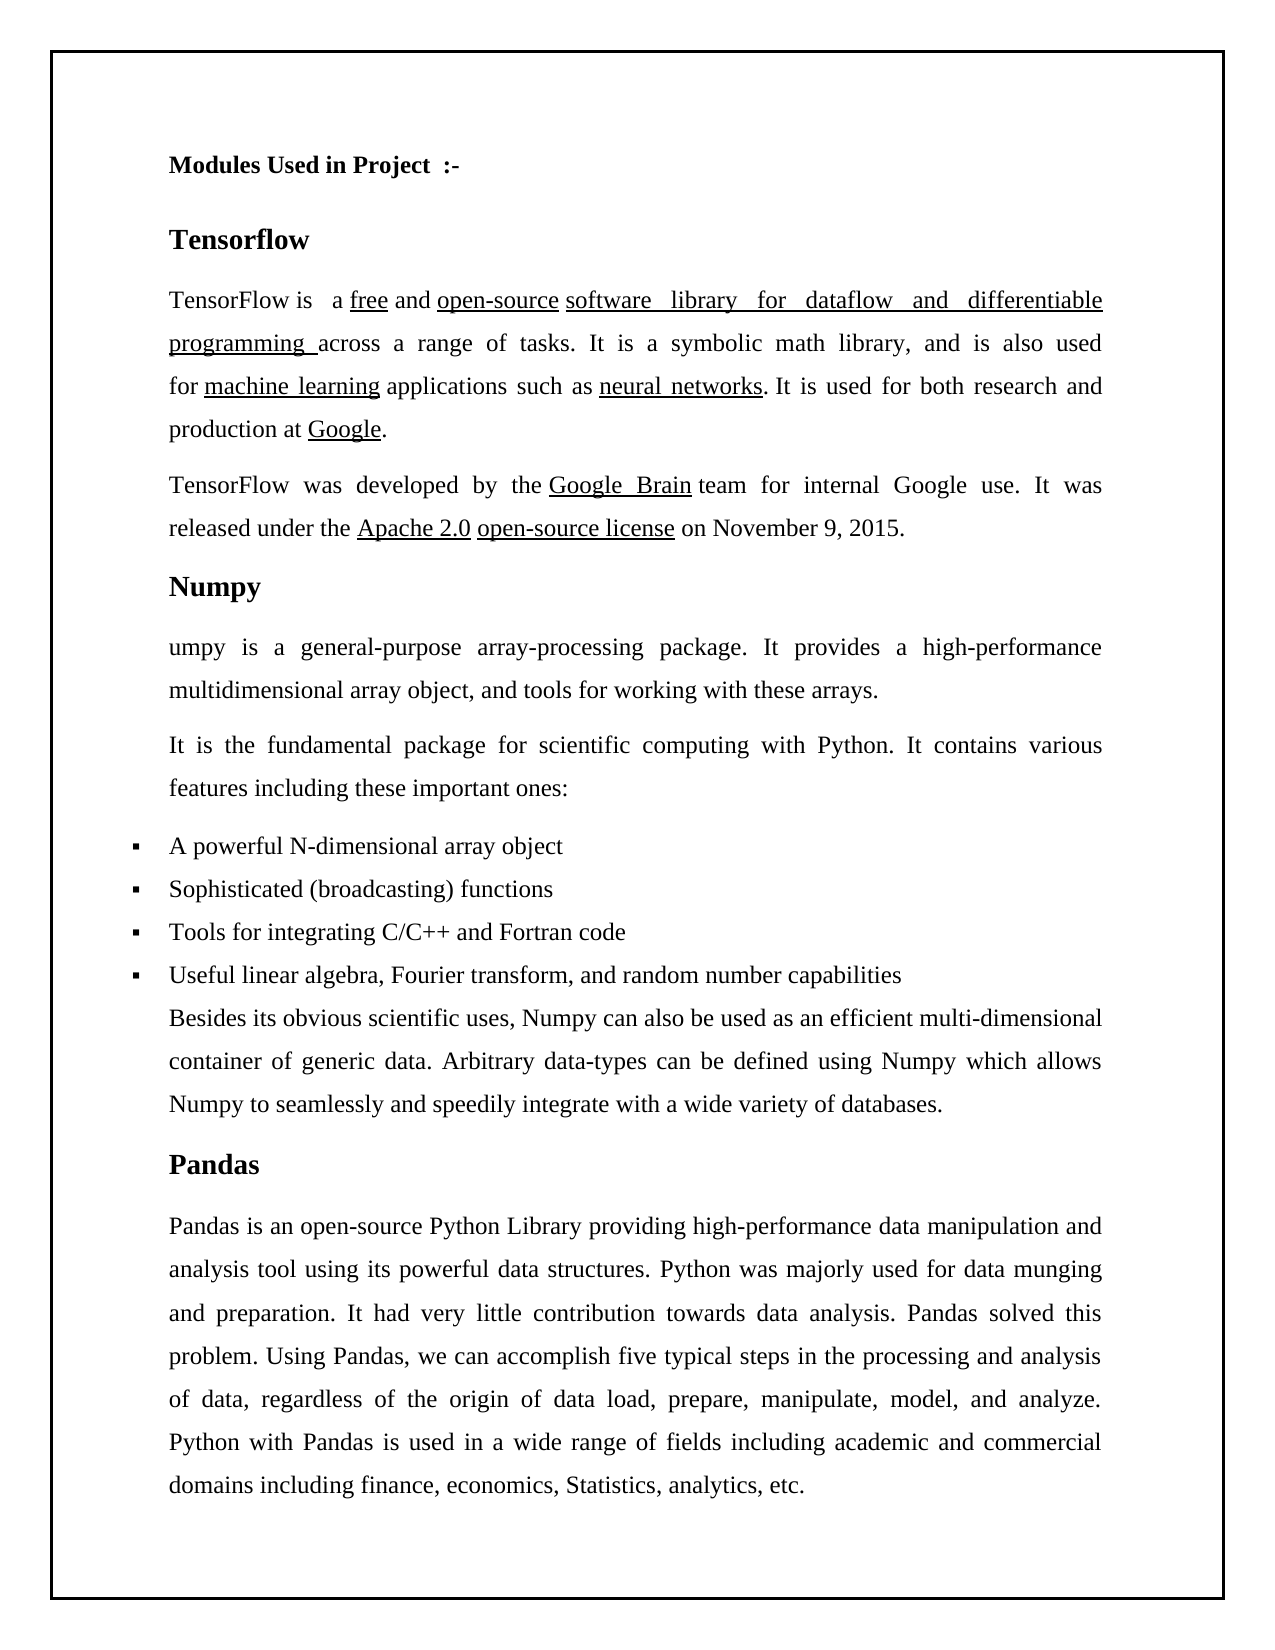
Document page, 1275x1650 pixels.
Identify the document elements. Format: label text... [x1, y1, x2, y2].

text Besides its obvious scientific uses, Numpy can also be used as an efficient multi-dimensional container of generic data. Arbitrary data-types can be defined using Numpy which allows Numpy to seamlessly and speedily integrate with a wide variety of databases. [169, 1003, 1103, 1118]
list Sophisticated (broadcasting) functions [131, 874, 1103, 903]
list A powerful N-dimensional array object [131, 831, 1103, 859]
text umpy is a general-purpose array-processing package. It provides a high-performance multidimensional array object, and tools for working with these arrays. [169, 632, 1103, 703]
text Numpy [169, 569, 1103, 602]
text TensorFlow was developed by the Google Brain team for internal Google use. It was released under the Apache 2.0 open-source license on November 9, 2015. [169, 470, 1103, 542]
text Pandas [169, 1147, 1103, 1180]
list Tools for integrating C/C++ and Fortran code [131, 917, 1103, 946]
text Pandas is an open-source Python Library providing high-performance data manipulation and analysis tool using its powerful data structures. Python was majorly used for data munging and preparation. It had very little contribution towards data analysis. Pandas solved this problem. Using Pandas, we can accomplish five typical steps in the processing and analysis of data, regardless of the origin of data load, prepare, manipulate, model, and analyze. Python with Pandas is used in a wide range of fields including academic and commercial domains including finance, economics, Statistics, analytics, etc. [169, 1240, 1103, 1499]
list Useful linear algebra, Fourier transform, and random number capabilities [131, 960, 1103, 989]
text Tensorflow [169, 222, 1103, 256]
text TensorFlow is a free and open-source software library for dataflow and differentiable programming across a range of tasks. It is a symbolic math library, and is also used for machine learning applications such as neural networks. It is used for both research and production at Google.‍ [169, 285, 1103, 443]
text Modules Used in Project :- [169, 150, 1103, 179]
text It is the fundamental package for scientific computing with Python. It contains various features including these important ones: [169, 730, 1103, 802]
